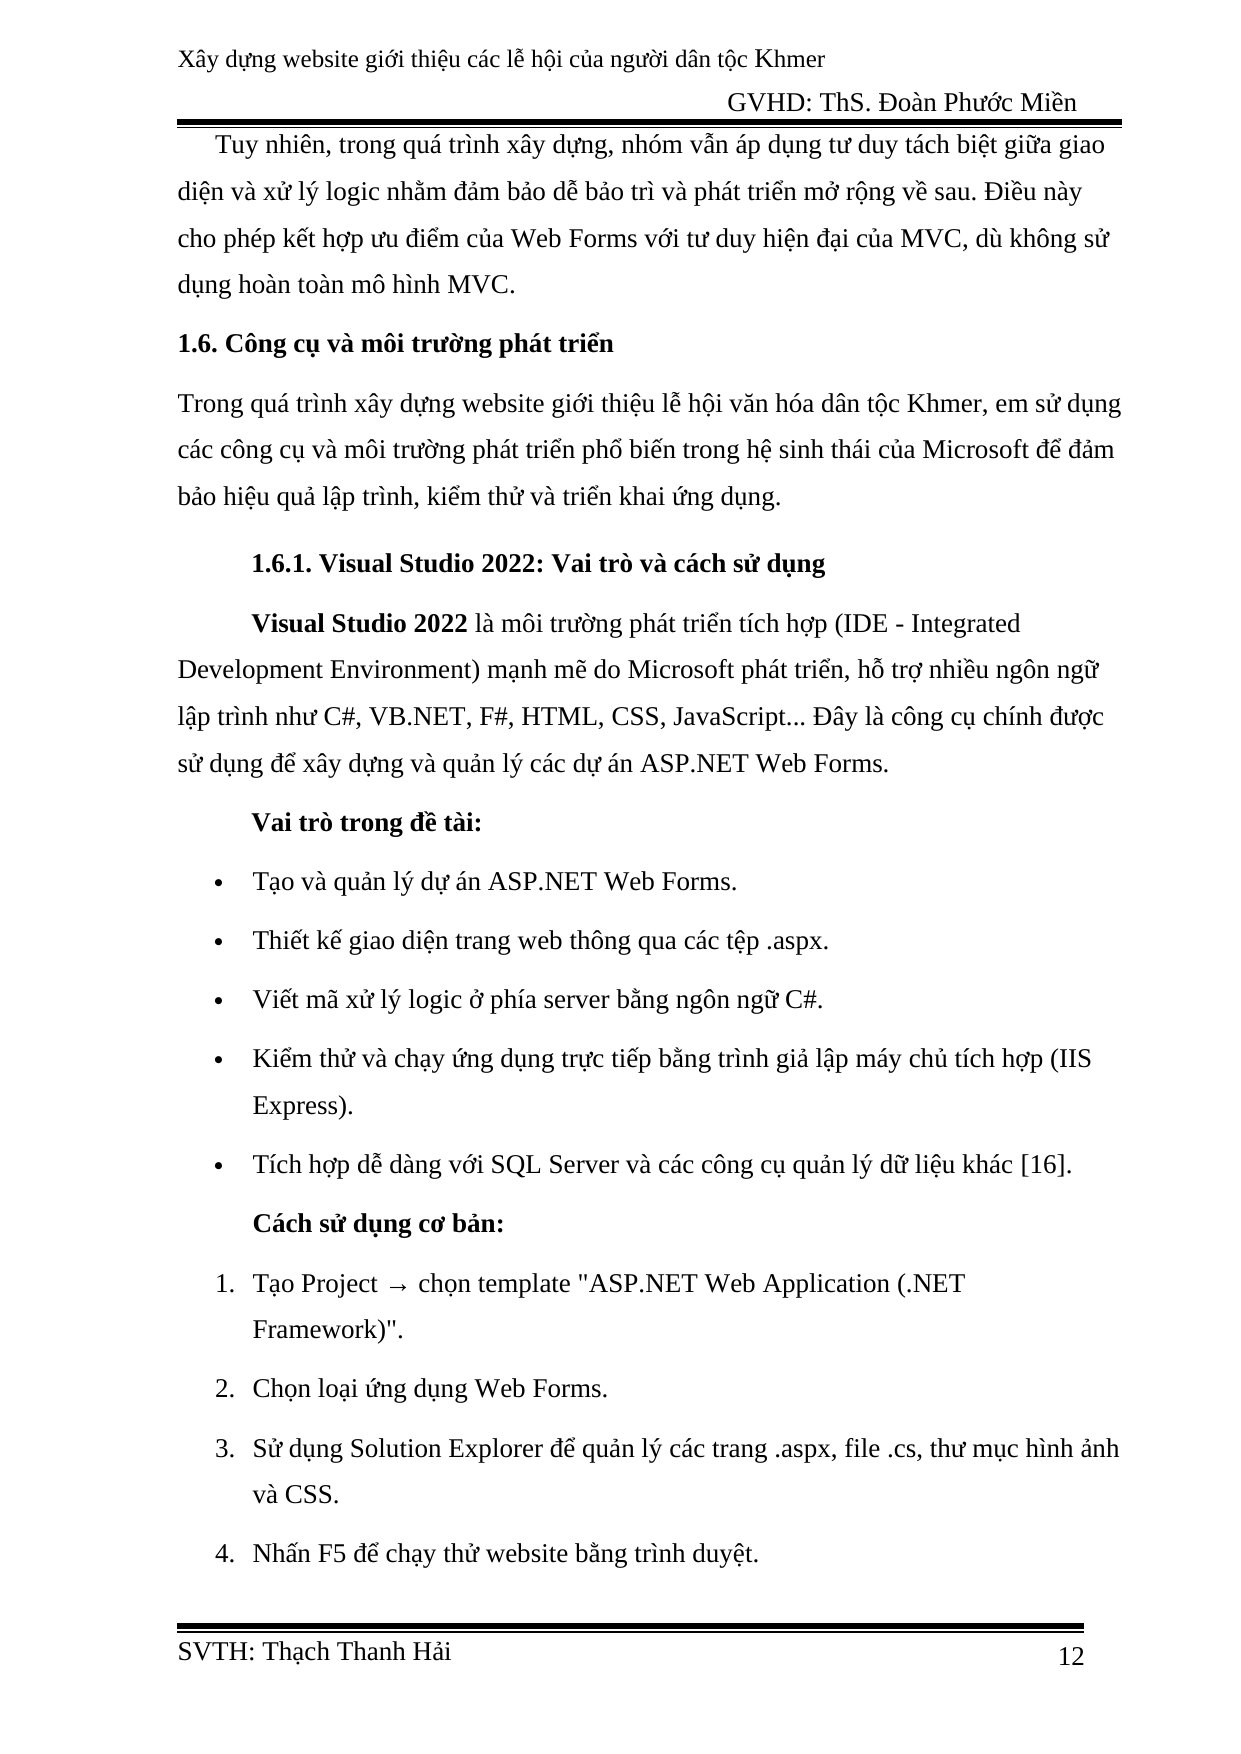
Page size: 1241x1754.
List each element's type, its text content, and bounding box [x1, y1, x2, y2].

list Thiết kế giao diện trang web thông qua các tệp .aspx. [215, 924, 1122, 955]
text Tuy nhiên, trong quá trình xây dựng, nhóm vẫn áp dụng tư duy tách biệt giữa giao diện và xử lý logic nhằm đảm bảo dễ bảo trì và phát triển mở rộng về sau. Điều này cho phép kết hợp ưu điểm của Web Forms với tư duy hiện đại của MVC, dù không sử dụng hoàn toàn mô hình MVC. [177, 128, 1122, 299]
list Tạo Project → chọn template "ASP.NET Web Application (.NET Framework)". [215, 1267, 1122, 1344]
list Chọn loại ứng dụng Web Forms. [215, 1372, 1122, 1404]
text Cách sử dụng cơ bản: [177, 1207, 1122, 1239]
text Vai trò trong đề tài: [177, 806, 1122, 837]
text Trong quá trình xây dựng website giới thiệu lễ hội văn hóa dân tộc Khmer, em sử dụng các công cụ và môi trường phát triển phổ biến trong hệ sinh thái của Microsoft để đảm bảo hiệu quả lập trình, kiểm thử và triển khai ứng dụng. [177, 387, 1122, 511]
list Viết mã xử lý logic ở phía server bằng ngôn ngữ C#. [215, 983, 1122, 1014]
list Tích hợp dễ dàng với SQL Server và các công cụ quản lý dữ liệu khác [16]. [215, 1148, 1122, 1179]
list Sử dụng Solution Explorer để quản lý các trang .aspx, file .cs, thư mục hình ảnh và CSS. [215, 1432, 1122, 1509]
list Nhấn F5 để chạy thử website bằng trình duyệt. [215, 1537, 1122, 1569]
list Kiểm thử và chạy ứng dụng trực tiếp bằng trình giả lập máy chủ tích hợp (IIS Express). [215, 1042, 1122, 1120]
subtitle 1.6.1. Visual Studio 2022: Vai trò và cách sử dụng [177, 547, 1122, 579]
text Visual Studio 2022 là môi trường phát triển tích hợp (IDE - Integrated Development Environment) mạnh mẽ do Microsoft phát triển, hỗ trợ nhiều ngôn ngữ lập trình như C#, VB.NET, F#, HTML, CSS, JavaScript... Đây là công cụ chính được sử dụng để xây dựng và quản lý các dự án ASP.NET Web Forms. [177, 607, 1122, 778]
list Tạo và quản lý dự án ASP.NET Web Forms. [215, 865, 1122, 896]
subtitle 1.6. Công cụ và môi trường phát triển [177, 327, 1122, 359]
